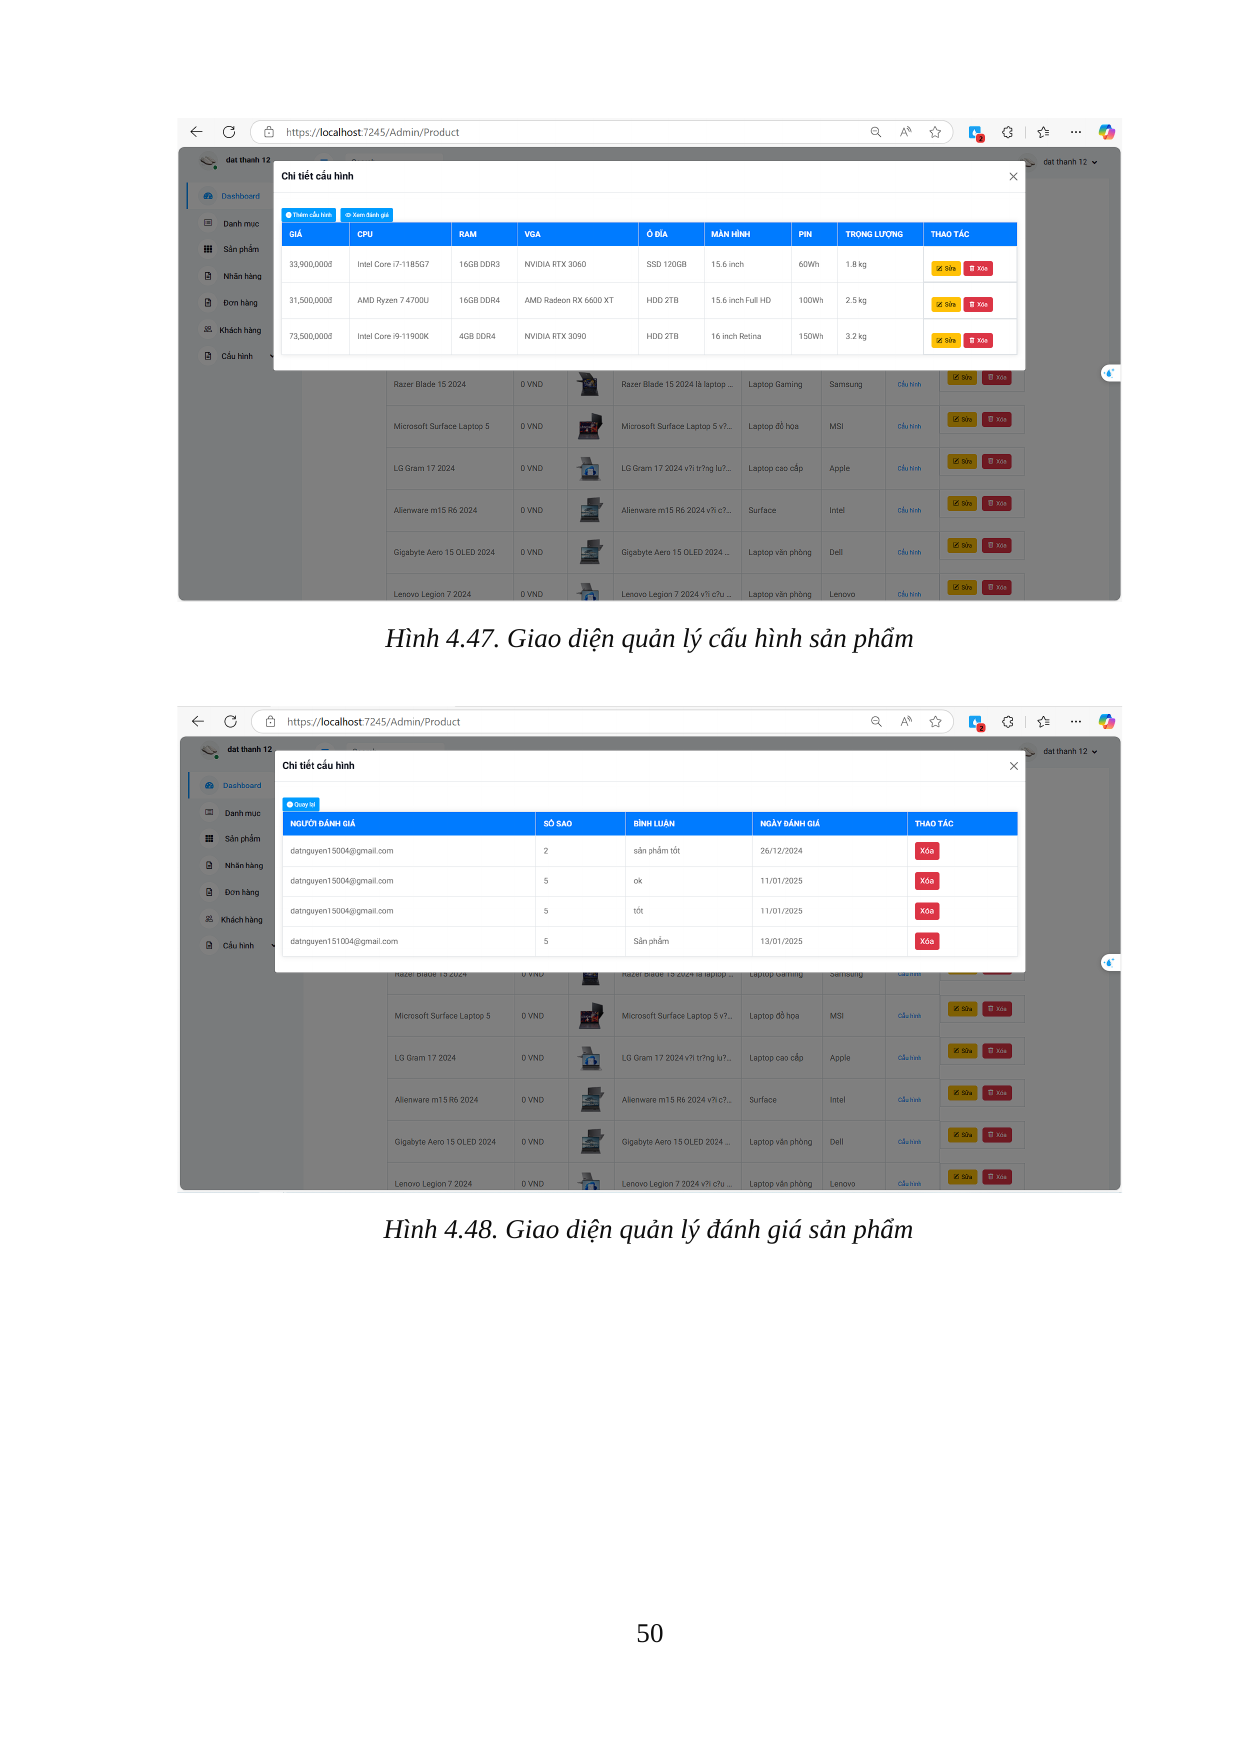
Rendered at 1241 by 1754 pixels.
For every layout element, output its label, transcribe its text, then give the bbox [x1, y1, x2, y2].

picture [177, 706, 1123, 1193]
text Hình 4.48. Giao diện quản lý đánh giá sản phẩm [177, 1213, 1122, 1244]
picture [177, 118, 1123, 602]
text Hình 4.47. Giao diện quản lý cấu hình sản phẩm [177, 622, 1122, 653]
